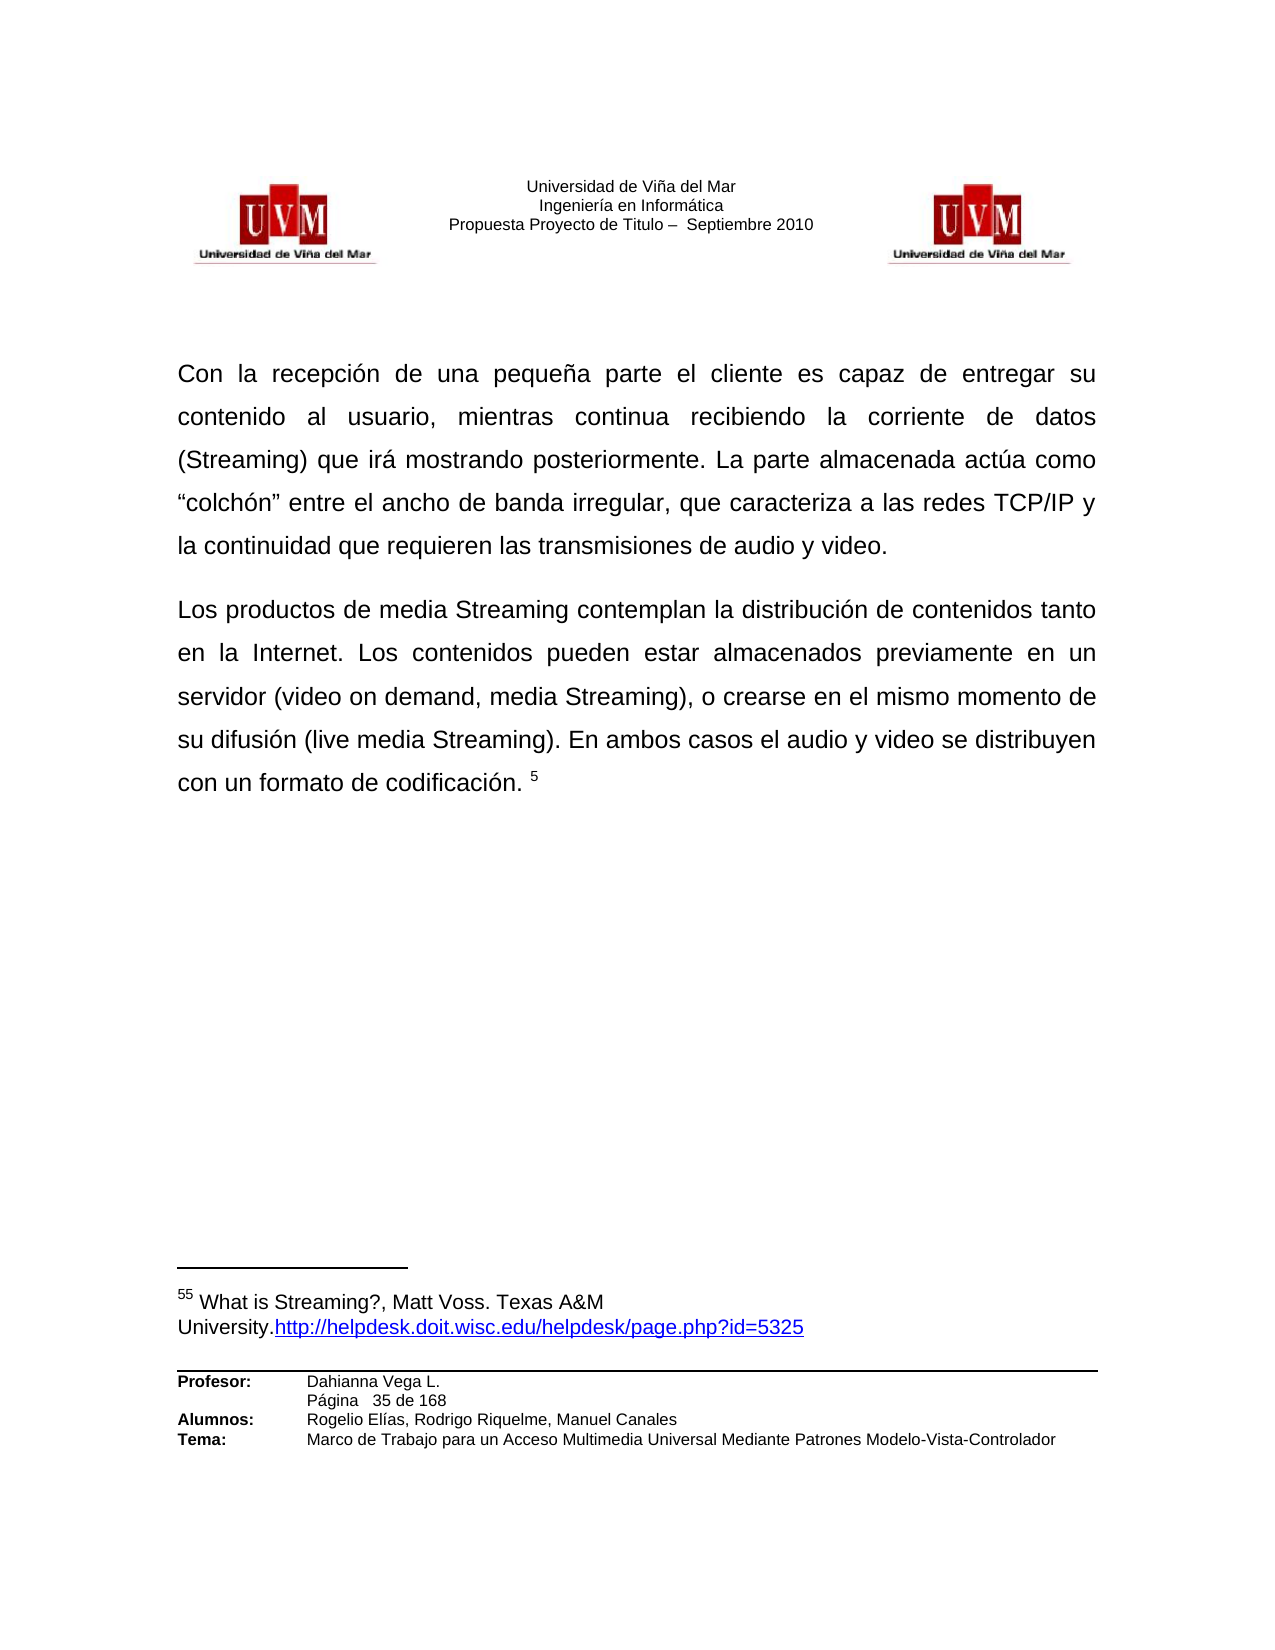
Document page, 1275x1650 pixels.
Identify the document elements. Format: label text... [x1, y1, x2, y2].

picture [177, 176, 390, 267]
picture [871, 176, 1084, 267]
text Los productos de media Streaming contemplan la distribución de contenidos tanto en la Internet. Los contenidos pueden estar almacenados previamente en un servidor (video on demand, media Streaming), o crearse en el mismo momento de su difusión (live media Streaming). En ambos casos el audio y video se distribuyen con un formato de codificación. [177, 595, 1098, 797]
text Con la recepción de una pequeña parte el cliente es capaz de entregar su contenido al usuario, mientras continua recibiendo la corriente de datos (Streaming) que irá mostrando posteriormente. La parte almacenada actúa como “colchón” entre el ancho de banda irregular, que caracteriza a las redes TCP/IP y la continuidad que requieren las transmisiones de audio y video. [177, 359, 1098, 560]
